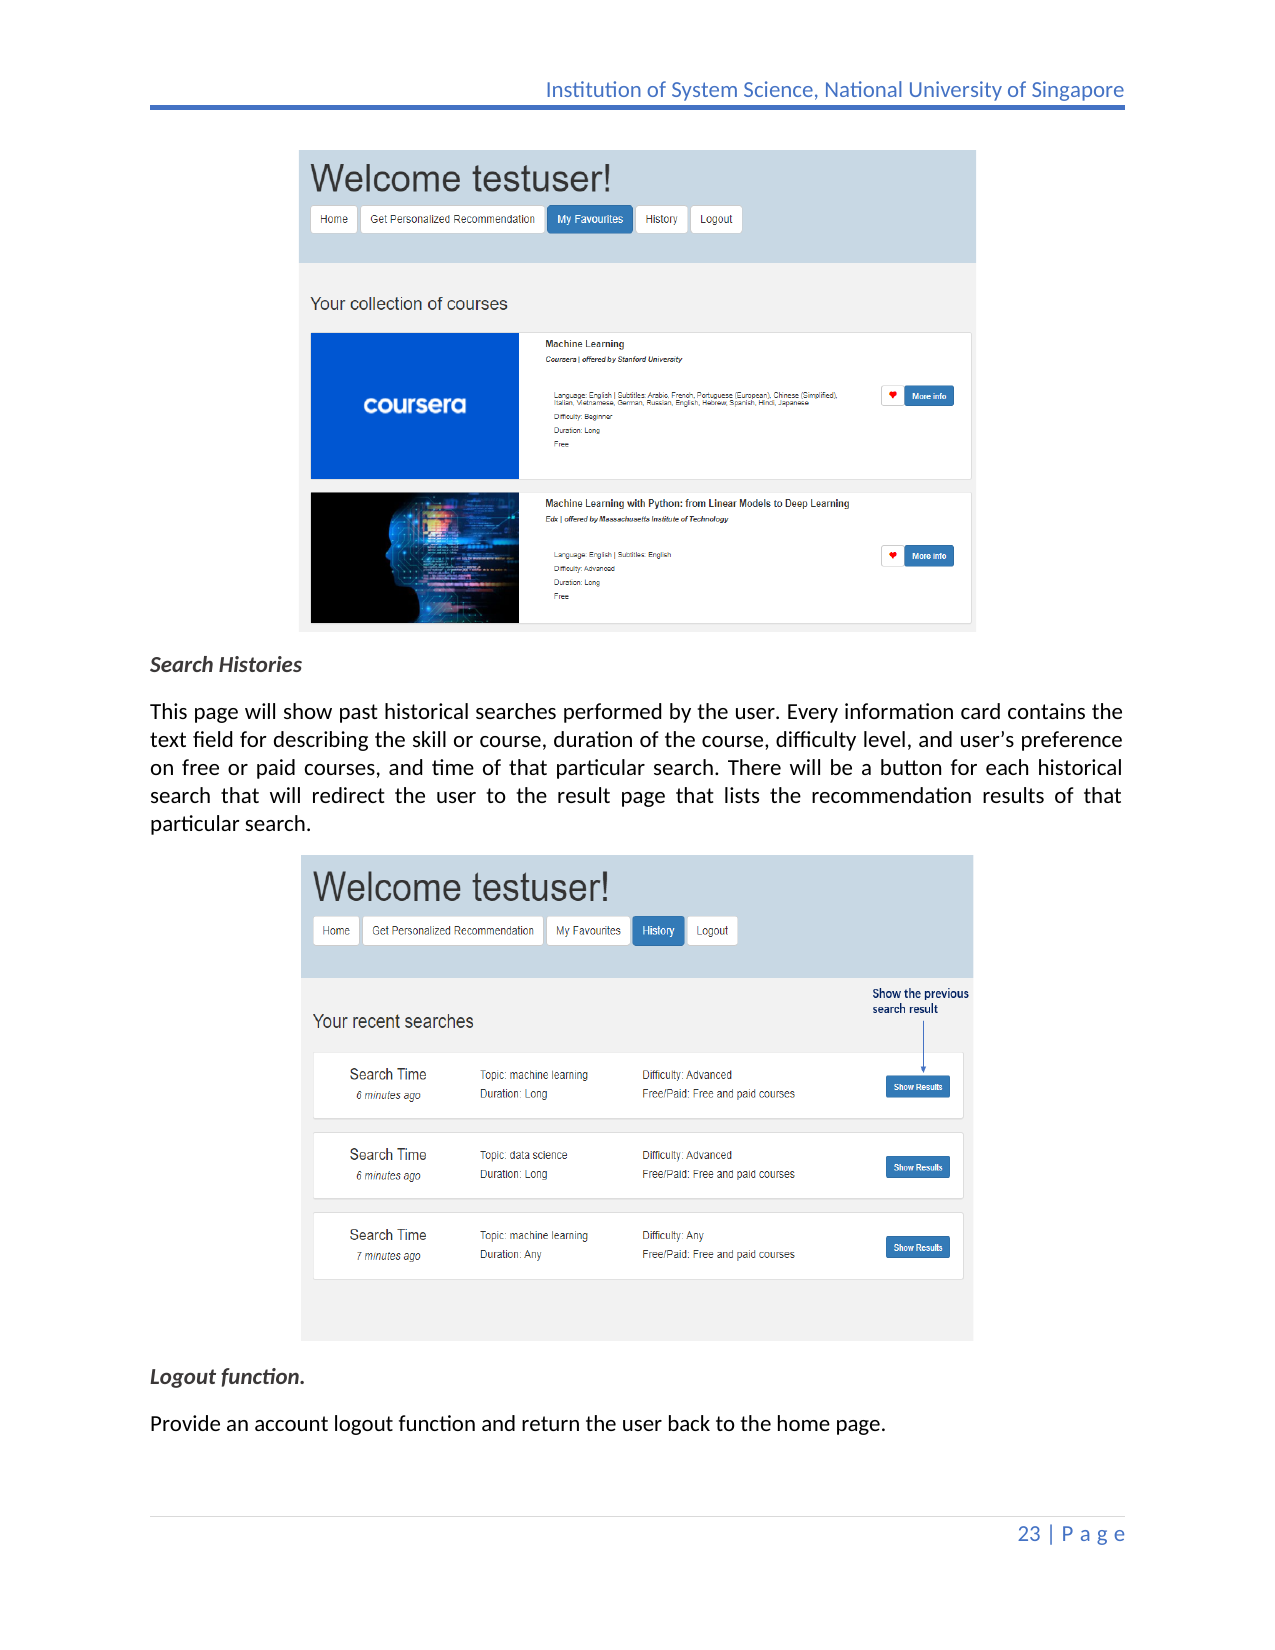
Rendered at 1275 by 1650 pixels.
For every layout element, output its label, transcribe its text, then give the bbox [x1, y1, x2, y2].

text Provide an account logout function and return the user back to the home page. [150, 1409, 1125, 1437]
text Logout function. [150, 1362, 1125, 1390]
text This page will show past historical searches performed by the user. Every information card contains the text field for describing the skill or course, duration of the course, difficulty level, and user’s preference on free or paid courses, and time of that particular search. There will be a button for each historical search that will redirect the user to the result page that lists the recommendation results of that particular search. [150, 697, 1125, 837]
picture [298, 150, 977, 632]
picture [301, 853, 974, 1343]
text Search Histories [150, 650, 1125, 678]
